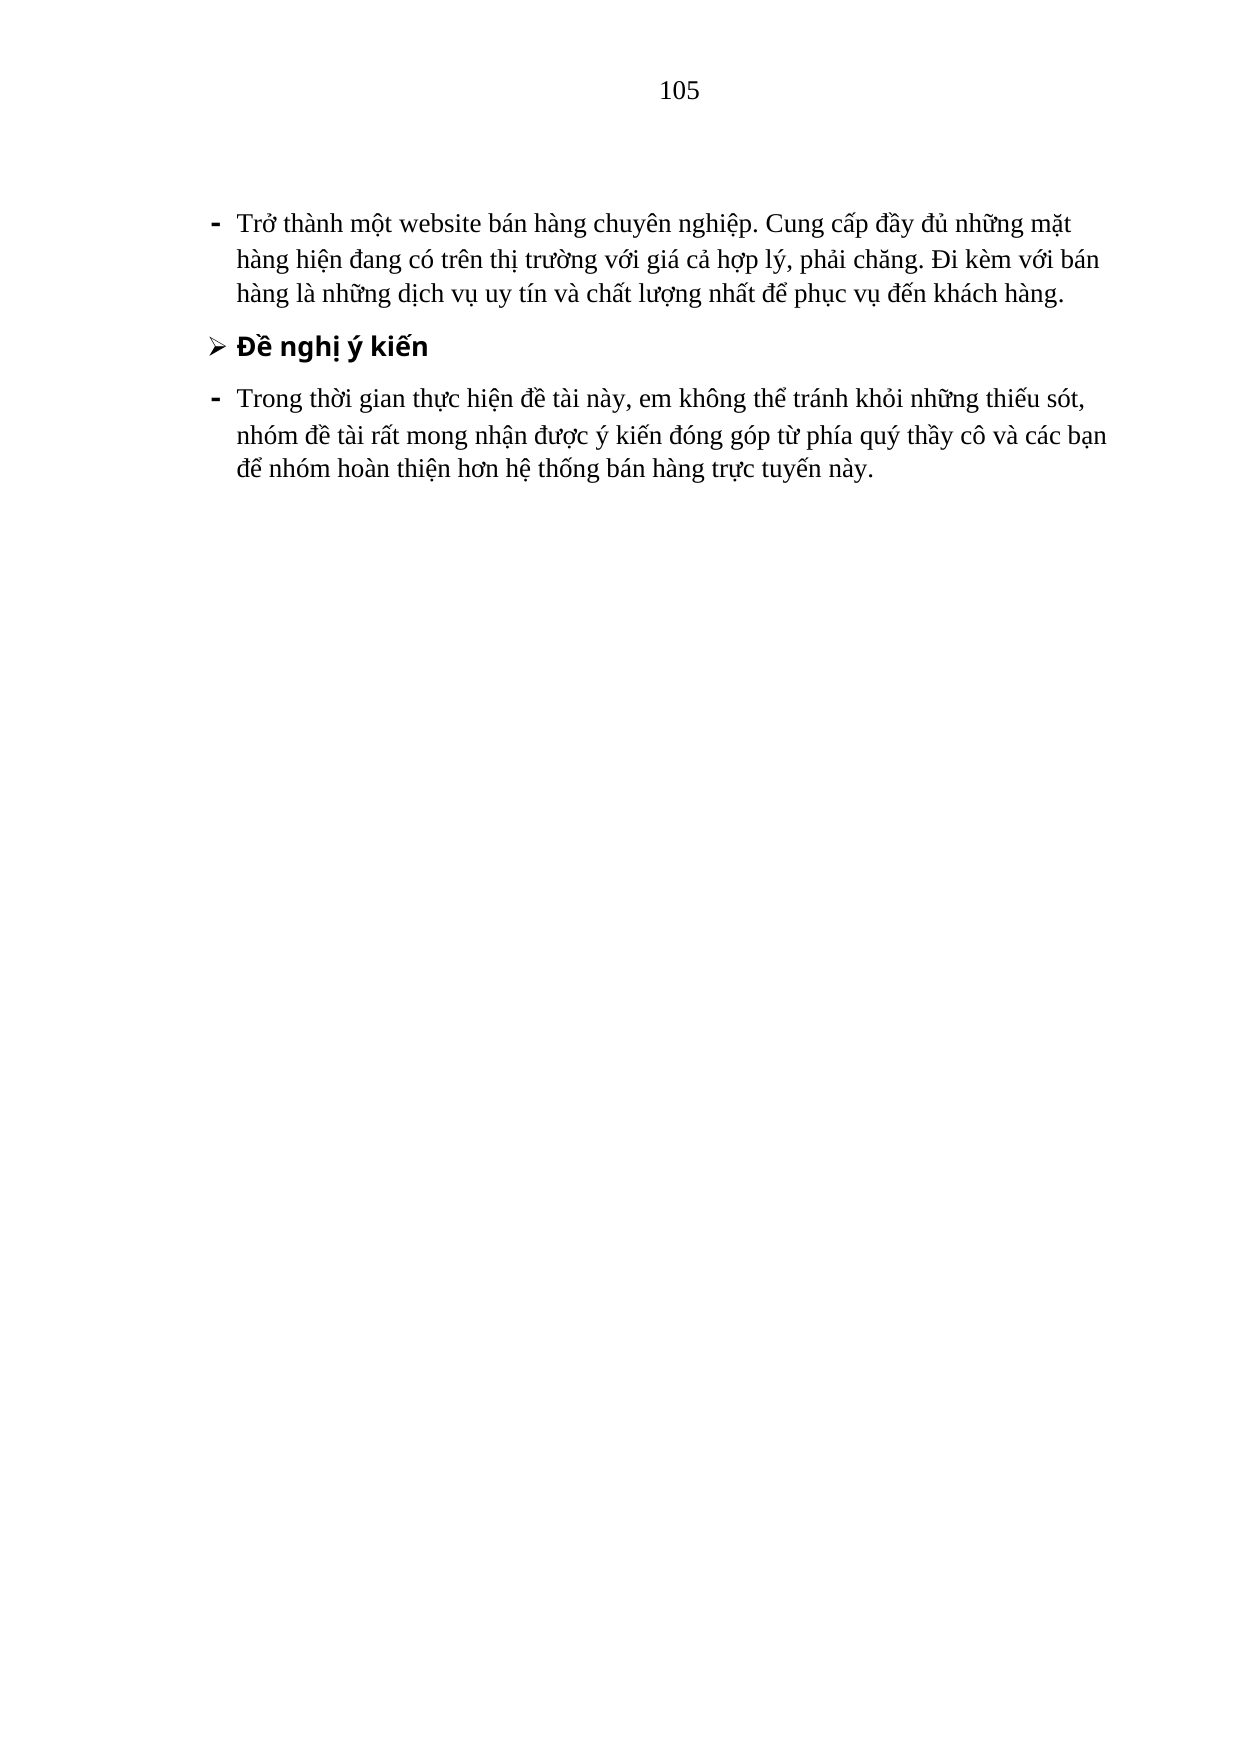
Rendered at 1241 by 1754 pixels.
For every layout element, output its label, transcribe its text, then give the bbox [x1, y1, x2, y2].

subtitle Đề nghị ý kiến [207, 327, 1122, 364]
list Trở thành một website bán hàng chuyên nghiệp. Cung cấp đầy đủ những mặt hàng hiện đang có trên thị trường với giá cả hợp lý, phải chăng. Đi kèm với bán hàng là những dịch vụ uy tín và chất lượng nhất để phục vụ đến khách hàng. [207, 207, 1122, 308]
list Trong thời gian thực hiện đề tài này, em không thể tránh khỏi những thiếu sót, nhóm đề tài rất mong nhận được ý kiến đóng góp từ phía quý thầy cô và các bạn để nhóm hoàn thiện hơn hệ thống bán hàng trực tuyến này. [207, 382, 1122, 483]
